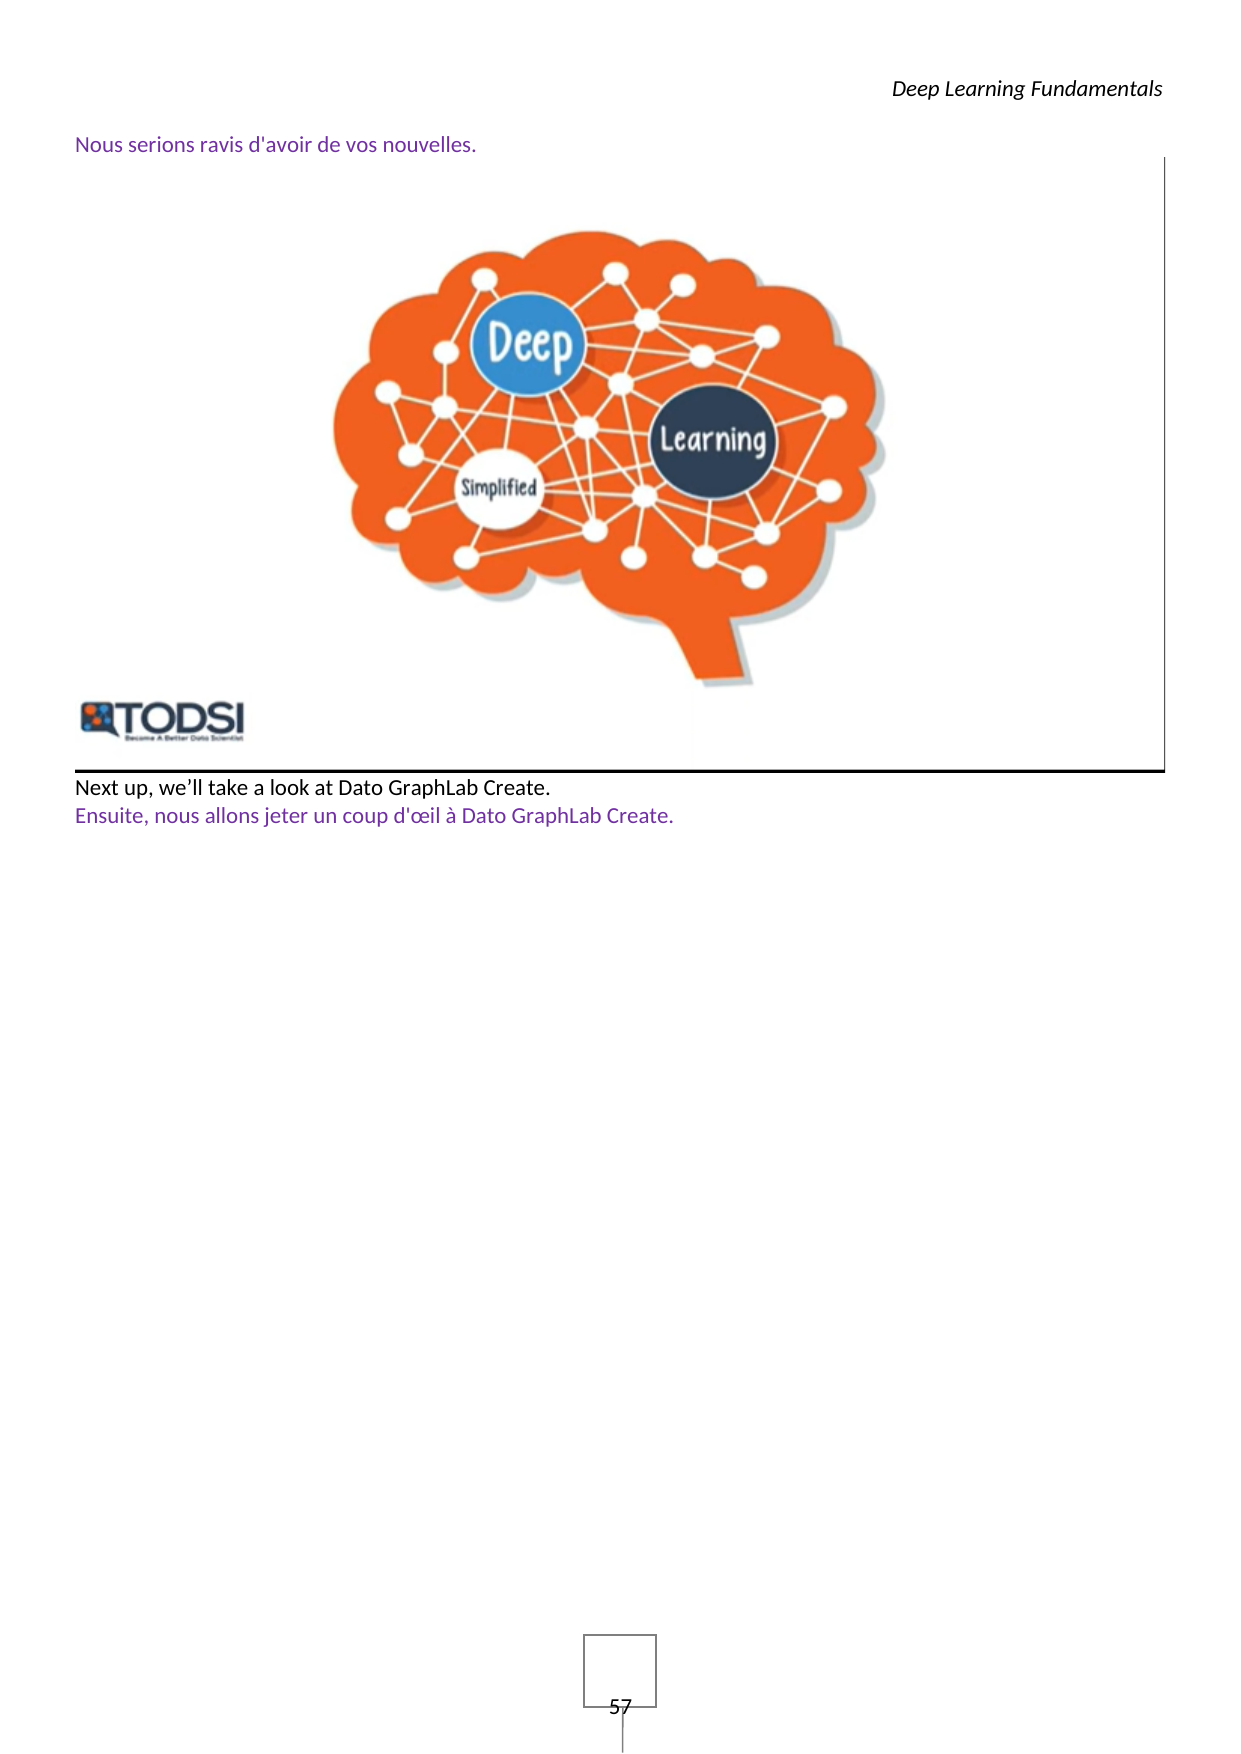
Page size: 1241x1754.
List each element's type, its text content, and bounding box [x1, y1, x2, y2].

text Next up, we’ll take a look at Dato GraphLab Create. [75, 773, 1165, 801]
text Ensuite, nous allons jeter un coup d'œil à Dato GraphLab Create. [75, 801, 1165, 829]
text Nous serions ravis d'avoir de vos nouvelles. [75, 130, 1165, 157]
picture [75, 157, 1166, 773]
